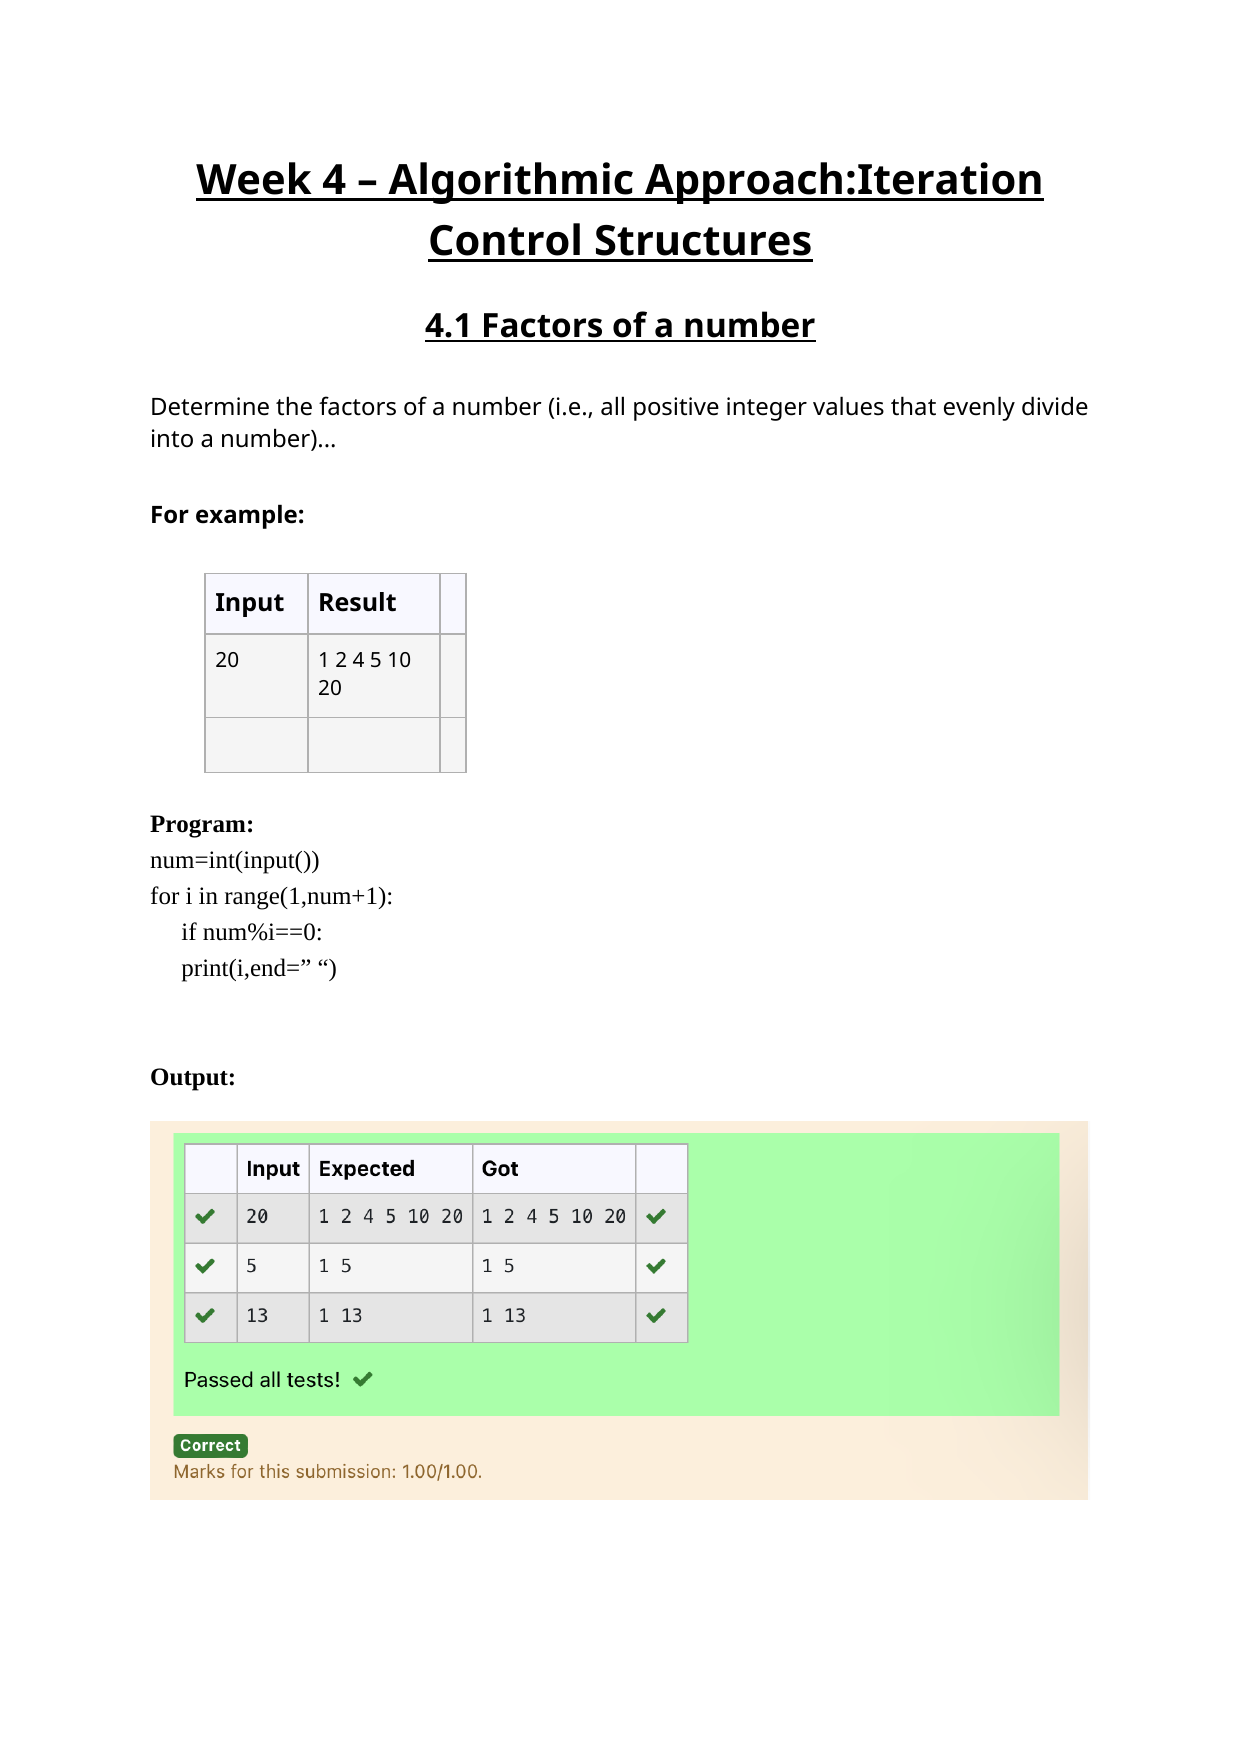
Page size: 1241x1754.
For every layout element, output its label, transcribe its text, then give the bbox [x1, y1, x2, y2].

text print(i,end=” “) [150, 953, 1090, 982]
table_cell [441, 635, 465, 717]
text Program: [150, 809, 1090, 838]
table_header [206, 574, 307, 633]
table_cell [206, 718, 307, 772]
text 4.1 Factors of a number [150, 302, 1090, 347]
text Output: [150, 1062, 1090, 1090]
text num=int(input()) [150, 845, 1090, 874]
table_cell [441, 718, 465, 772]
text for i in range(1,num+1): [150, 881, 1090, 910]
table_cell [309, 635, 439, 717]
text For example: [150, 497, 1090, 530]
picture [150, 1121, 1091, 1500]
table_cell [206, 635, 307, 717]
text Determine the factors of a number (i.e., all positive integer values that evenly divide into a number)... [150, 390, 1090, 455]
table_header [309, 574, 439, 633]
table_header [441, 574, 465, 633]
text Week 4 – Algorithmic Approach:Iteration Control Structures [150, 150, 1090, 268]
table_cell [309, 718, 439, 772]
text if num%i==0: [150, 917, 1090, 946]
